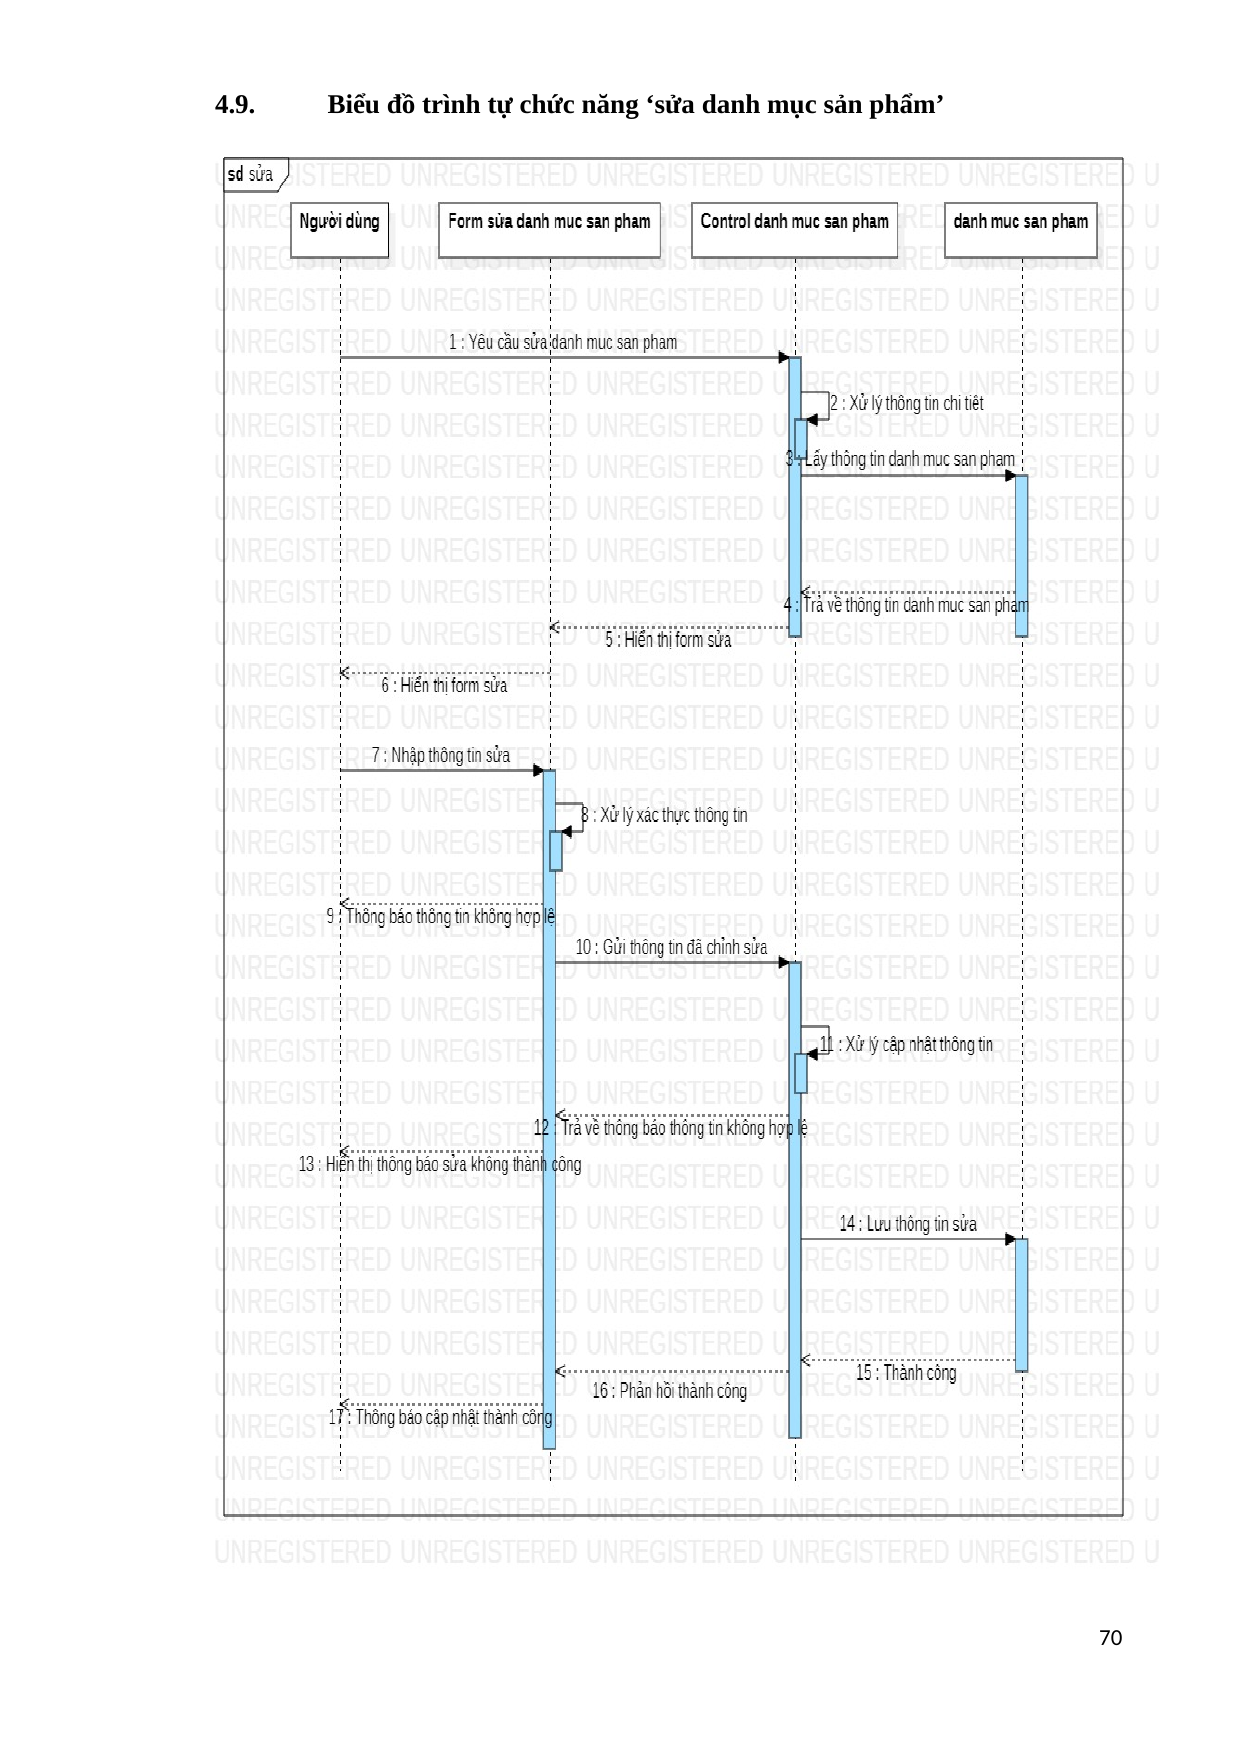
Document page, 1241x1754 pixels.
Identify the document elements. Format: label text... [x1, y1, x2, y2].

picture [214, 145, 1160, 1572]
list Biểu đồ trình tự chức năng ‘sửa danh mục sản phẩm’ [215, 89, 1122, 120]
